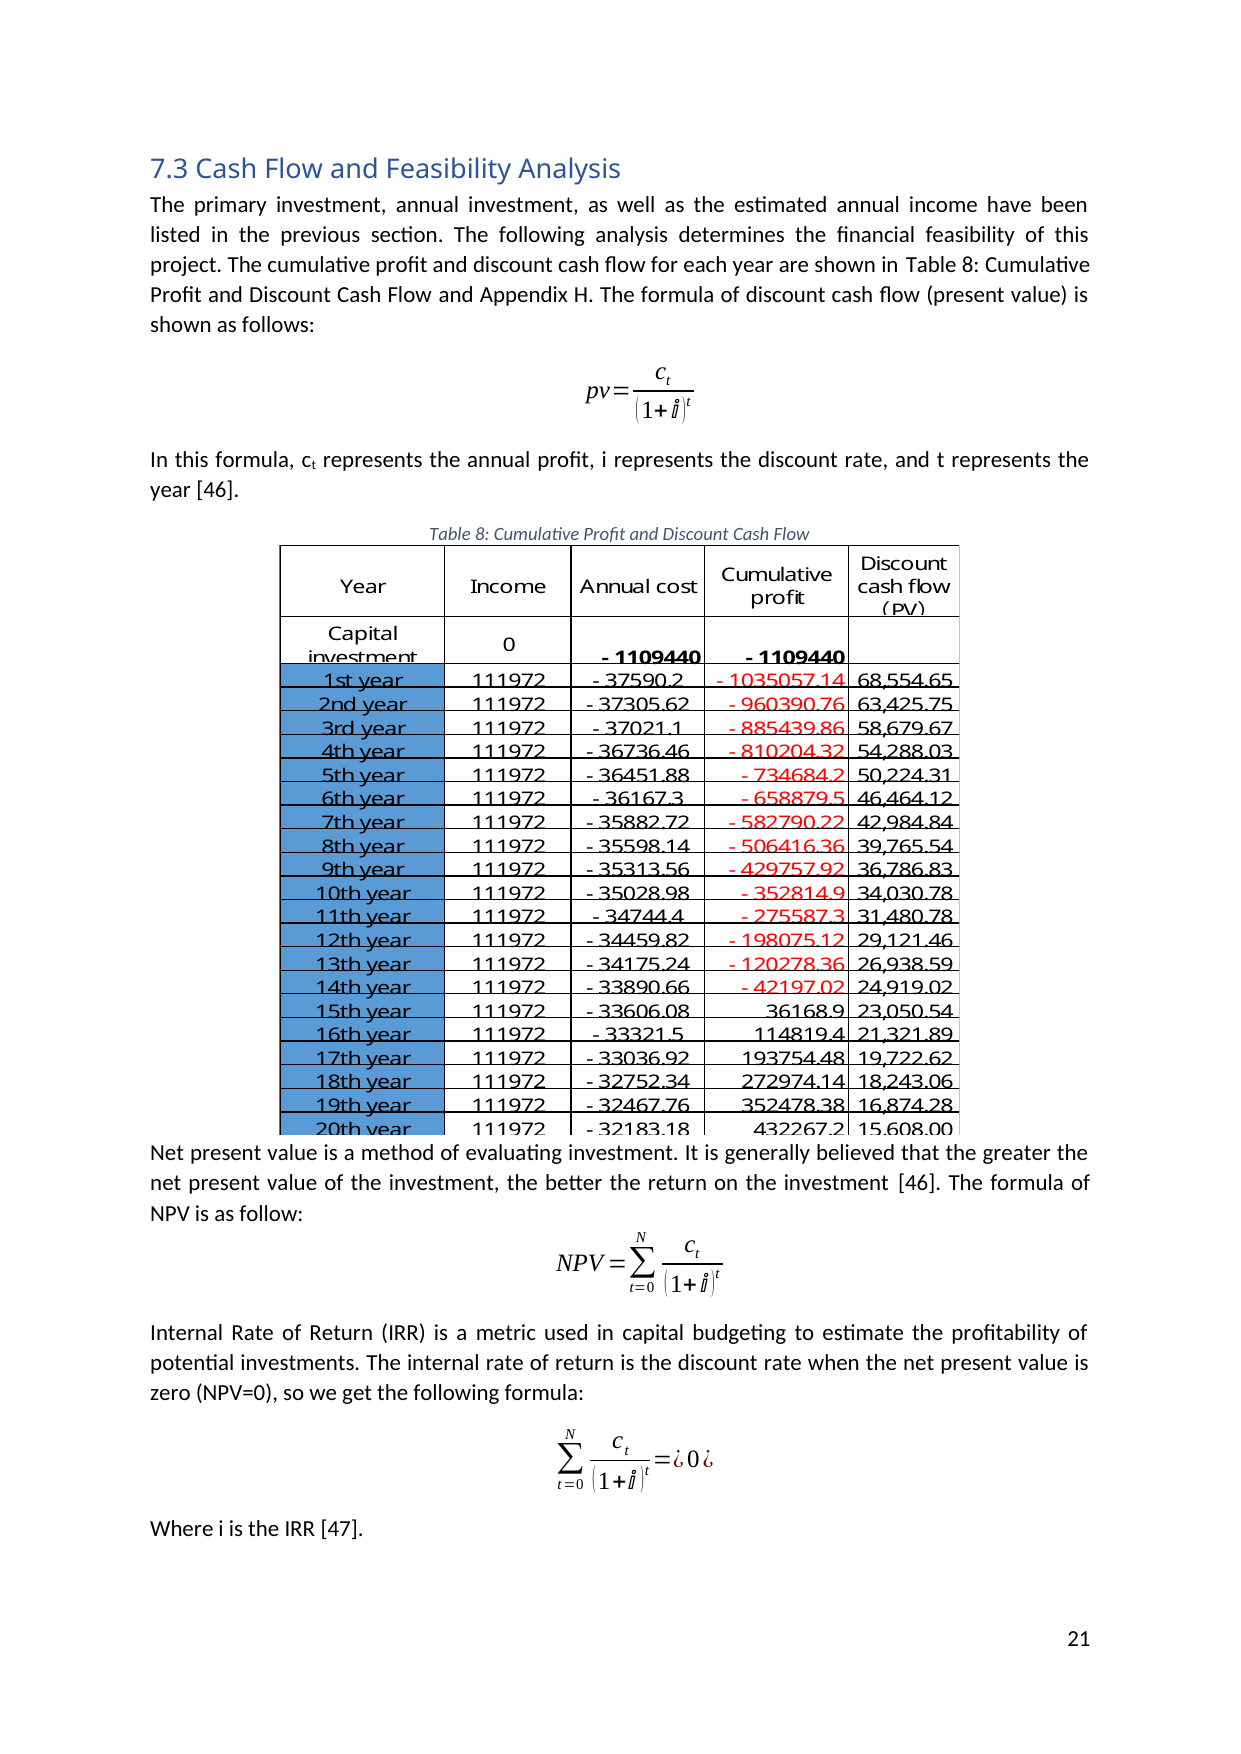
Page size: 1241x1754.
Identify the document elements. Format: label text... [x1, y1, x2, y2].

text Net present value is a method of evaluating investment. It is generally believed that the greater the net present value of the investment, the better the return on the investment . The formula of NPV is as follow: [150, 1138, 1090, 1227]
text The primary investment, annual investment, as well as the estimated annual income have been listed in the previous section. The following analysis determines the financial feasibility of this project. The cumulative profit and discount cash flow for each year are shown in Table 8: Cumulative Profit and Discount Cash Flow and Appendix H. The formula of discount cash flow (present value) is shown as follows: [150, 190, 1090, 339]
text Where i is the IRR . [150, 1514, 1090, 1543]
text Table 8: Cumulative Profit and Discount Cash Flow [150, 522, 1090, 545]
text 7.3 Cash Flow and Feasibility Analysis [150, 150, 1090, 187]
text Internal Rate of Return (IRR) is a metric used in capital budgeting to estimate the profitability of potential investments. The internal rate of return is the discount rate when the net present value is zero (NPV=0), so we get the following formula: [150, 1318, 1090, 1407]
text In this formula, ct represents the annual profit, i represents the discount rate, and t represents the year . [150, 445, 1090, 503]
